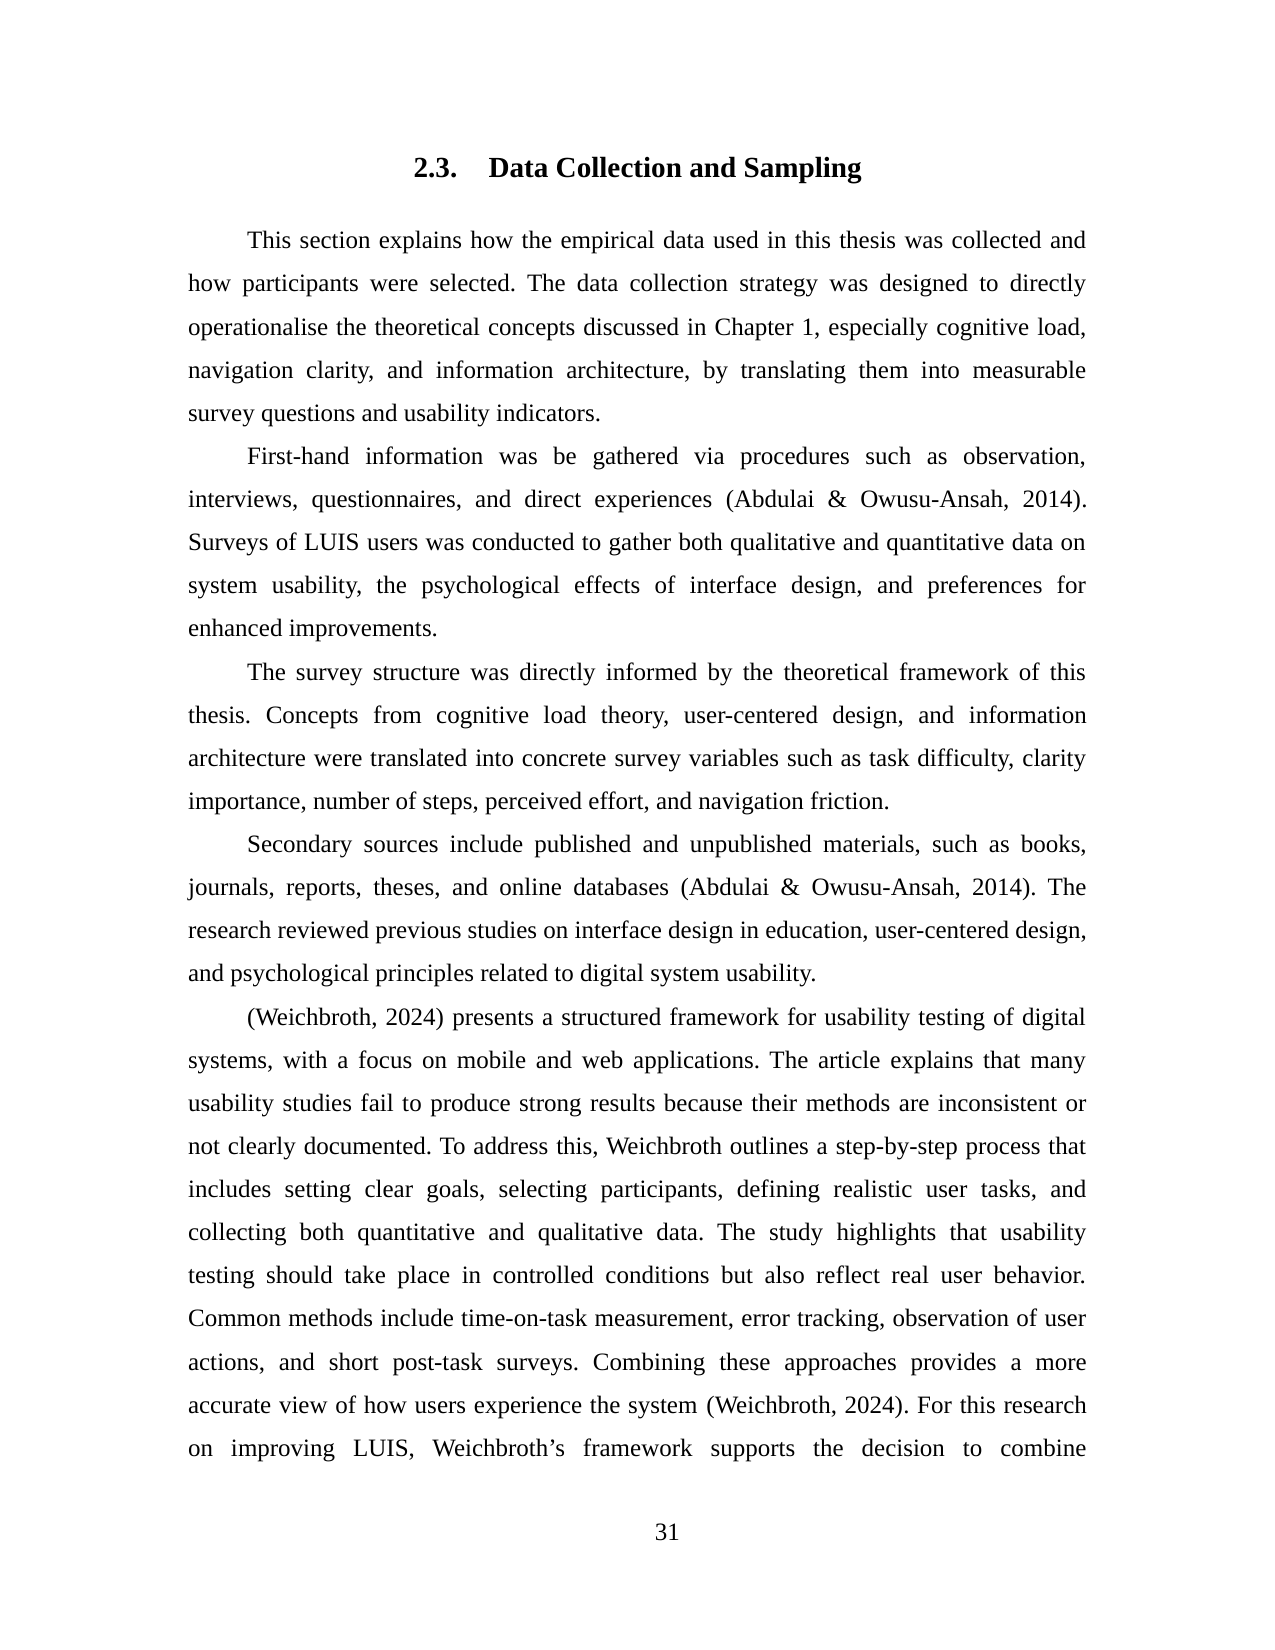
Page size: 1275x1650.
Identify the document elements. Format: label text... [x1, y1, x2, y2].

subtitle Data Collection and Sampling [188, 150, 1087, 183]
text The survey structure was directly informed by the theoretical framework of this thesis. Concepts from cognitive load theory, user-centered design, and information architecture were translated into concrete survey variables such as task difficulty, clarity importance, number of steps, perceived effort, and navigation friction. [188, 657, 1087, 815]
text First-hand information was be gathered via procedures such as observation, interviews, questionnaires, and direct experiences (Abdulai & Owusu-Ansah, 2014). Surveys of LUIS users was conducted to gather both qualitative and quantitative data on system usability, the psychological effects of interface design, and preferences for enhanced improvements. [188, 441, 1087, 642]
text Secondary sources include published and unpublished materials, such as books, journals, reports, theses, and online databases (Abdulai & Owusu-Ansah, 2014). The research reviewed previous studies on interface design in education, user-centered design, and psychological principles related to digital system usability. [188, 829, 1087, 987]
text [188, 1002, 1087, 1462]
text This section explains how the empirical data used in this thesis was collected and how participants were selected. The data collection strategy was designed to directly operationalise the theoretical concepts discussed in Chapter 1, especially cognitive load, navigation clarity, and information architecture, by translating them into measurable survey questions and usability indicators. [188, 225, 1087, 427]
